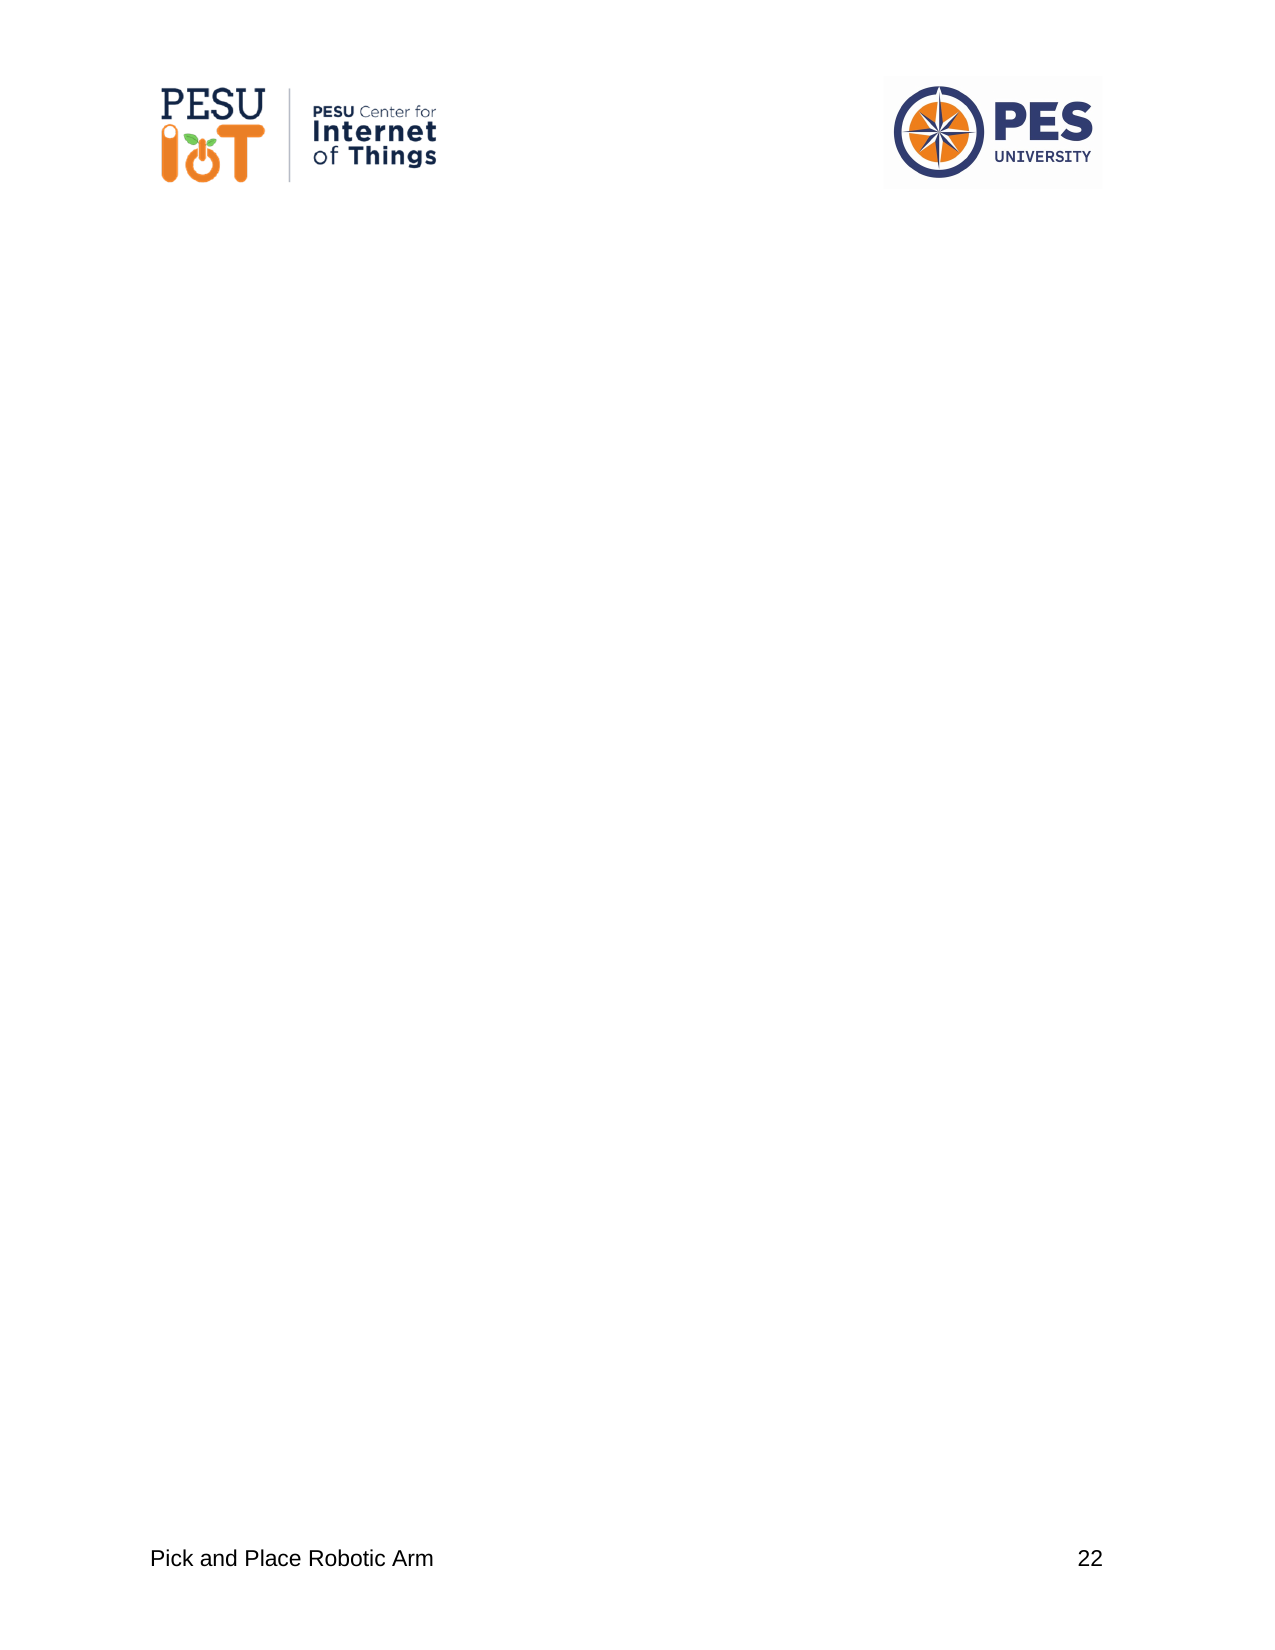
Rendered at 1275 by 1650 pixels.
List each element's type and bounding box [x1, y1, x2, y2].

picture [883, 76, 1103, 189]
picture [150, 75, 438, 189]
